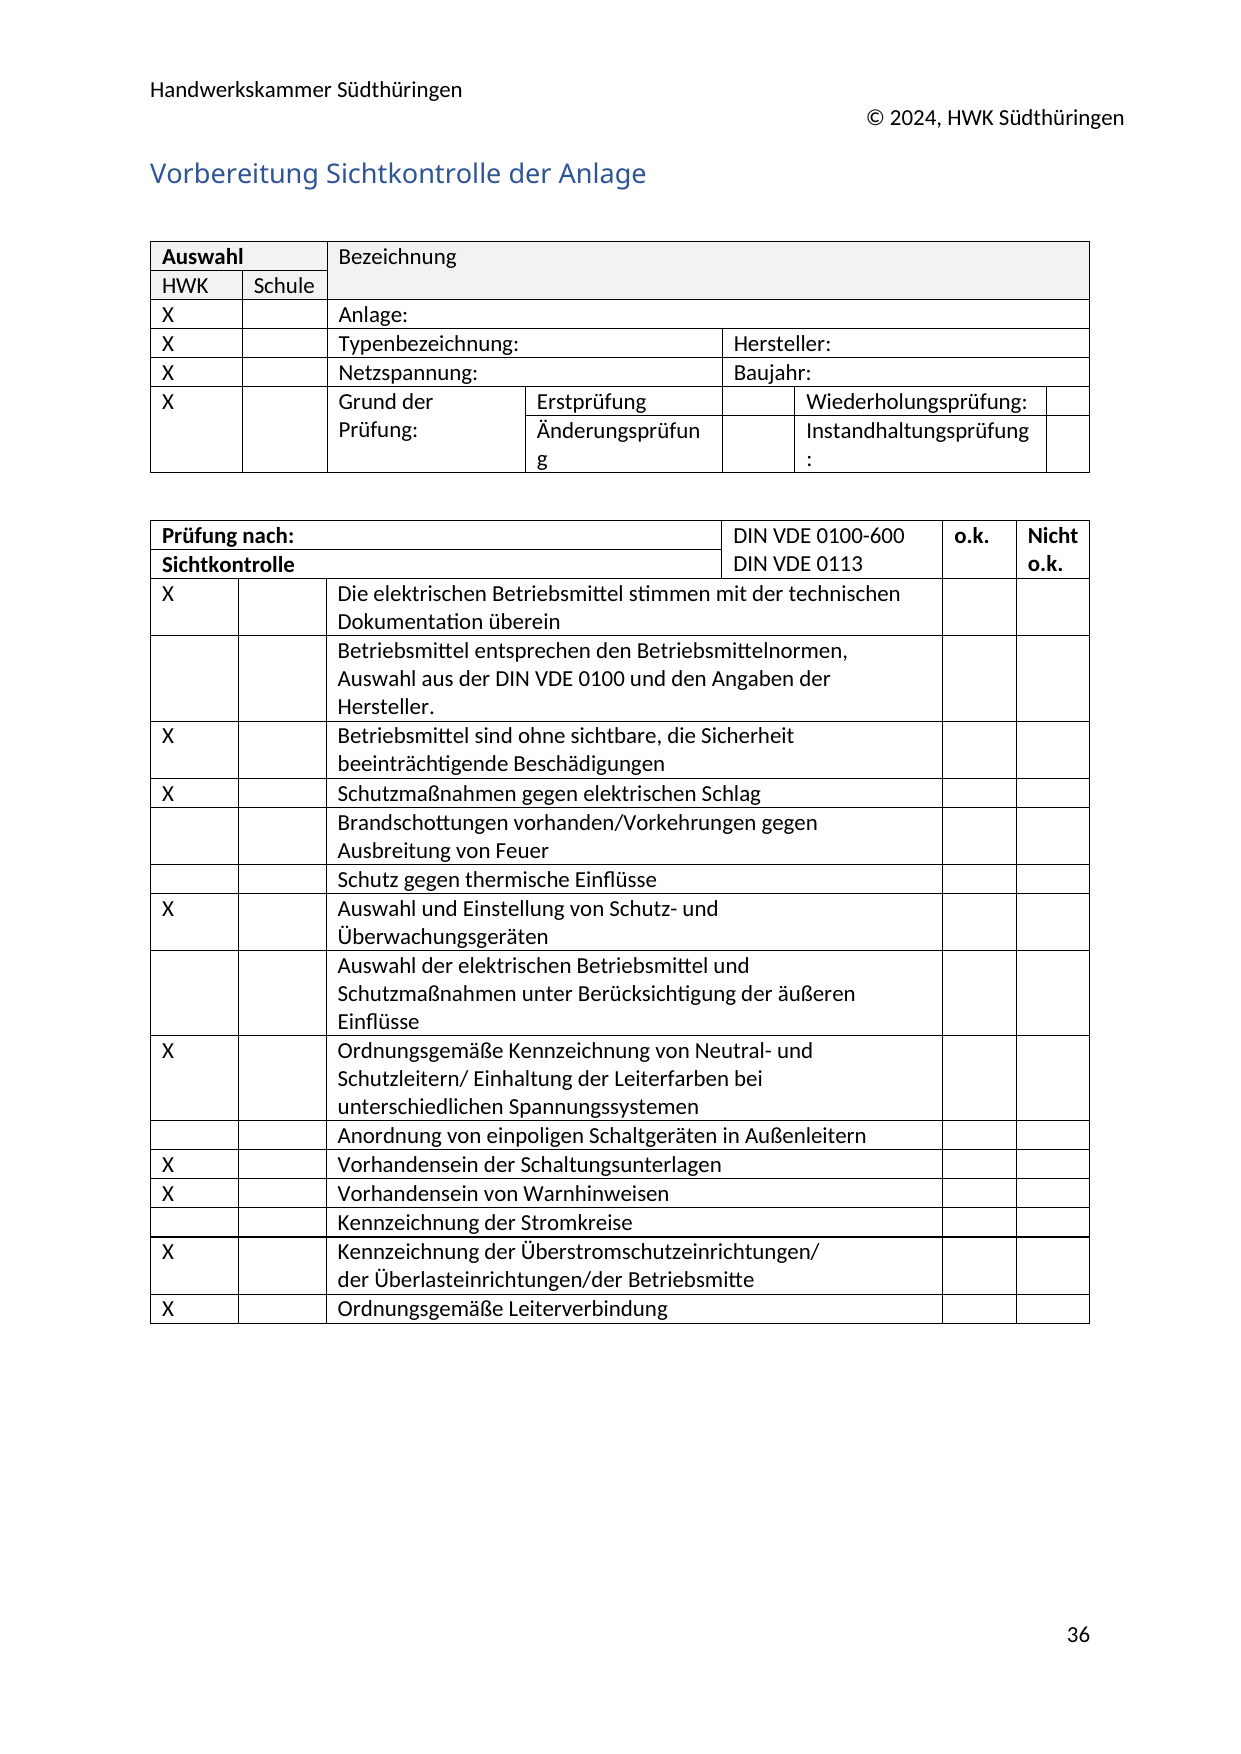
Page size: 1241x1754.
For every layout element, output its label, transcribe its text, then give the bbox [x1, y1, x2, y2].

table_cell Baujahr: [723, 358, 1089, 386]
table_cell Grund der Prüfung: [328, 387, 525, 472]
table_cell [239, 779, 326, 807]
table_cell X [151, 300, 242, 328]
table_cell [239, 722, 326, 778]
table_cell Kennzeichnung der Stromkreise [327, 1208, 942, 1236]
table_cell [151, 1208, 238, 1236]
table_cell X [151, 779, 238, 807]
table_cell [243, 329, 327, 357]
table_cell Vorhandensein von Warnhinweisen [327, 1179, 942, 1207]
table_cell [943, 894, 1016, 950]
table_cell HWK [151, 271, 242, 299]
table_cell [1017, 1036, 1089, 1120]
table_cell [943, 1208, 1016, 1236]
table_cell [239, 865, 326, 893]
table_cell [943, 636, 1016, 721]
table_cell [1017, 579, 1089, 635]
table_cell [1017, 1150, 1089, 1178]
table_cell [943, 1295, 1016, 1322]
table_cell [943, 808, 1016, 864]
table_cell [239, 894, 326, 950]
table_cell Typenbezeichnung: [328, 329, 722, 357]
table_cell Ordnungsgemäße Kennzeichnung von Neutral- und Schutzleitern/ Einhaltung der Leiterfarben bei unterschiedlichen Spannungssystemen [327, 1036, 942, 1120]
table_cell Kennzeichnung der Überstromschutzeinrichtungen/ der Überlasteinrichtungen/der Betriebsmitte [327, 1238, 942, 1293]
table_cell [1017, 1238, 1089, 1293]
table_cell [943, 1036, 1016, 1120]
table_cell [943, 1179, 1016, 1207]
table_cell [151, 808, 238, 864]
table_cell [1017, 1179, 1089, 1207]
table_cell [943, 865, 1016, 893]
table_cell [1017, 951, 1089, 1035]
table_cell X [151, 1295, 238, 1322]
table_cell [943, 1150, 1016, 1178]
table_cell Die elektrischen Betriebsmittel stimmen mit der technischen Dokumentation überein [327, 579, 942, 635]
table_cell Erstprüfung [526, 387, 722, 415]
table_cell [151, 1121, 238, 1149]
table_header Bezeichnung [328, 242, 1089, 299]
table_header o.k. [943, 521, 1016, 578]
table_cell Auswahl und Einstellung von Schutz- und Überwachungsgeräten [327, 894, 942, 950]
table_cell Sichtkontrolle [151, 550, 721, 578]
table_cell [1017, 779, 1089, 807]
table_cell Vorhandensein der Schaltungsunterlagen [327, 1150, 942, 1178]
table_cell Betriebsmittel entsprechen den Betriebsmittelnormen, Auswahl aus der DIN VDE 0100 und den Angaben der Hersteller. [327, 636, 942, 721]
table_cell [943, 1238, 1016, 1293]
table_cell [151, 865, 238, 893]
table_cell Netzspannung: [328, 358, 722, 386]
table_cell Schule [243, 271, 327, 299]
table_cell [1017, 1208, 1089, 1236]
table_cell X [151, 358, 242, 386]
table_cell Wiederholungsprüfung: [795, 387, 1046, 415]
table_cell [239, 951, 326, 1035]
table_cell [723, 416, 794, 472]
table_cell X [151, 579, 238, 635]
table_cell X [151, 1179, 238, 1207]
table_cell [1017, 894, 1089, 950]
table_cell [1017, 636, 1089, 721]
table_cell [1047, 387, 1089, 415]
table_cell Ordnungsgemäße Leiterverbindung [327, 1295, 942, 1322]
table_cell [239, 1238, 326, 1293]
table_cell [723, 387, 794, 415]
table_cell [1017, 808, 1089, 864]
table_header Nicht o.k. [1017, 521, 1089, 578]
table_cell Schutz gegen thermische Einflüsse [327, 865, 942, 893]
table_cell [243, 300, 327, 328]
table_cell [943, 579, 1016, 635]
table_cell Auswahl der elektrischen Betriebsmittel und Schutzmaßnahmen unter Berücksichtigung der äußeren Einflüsse [327, 951, 942, 1035]
table_cell Anlage: [328, 300, 1089, 328]
table_cell [1017, 1295, 1089, 1322]
table_cell [239, 1295, 326, 1322]
table_cell Hersteller: [723, 329, 1089, 357]
subtitle Vorbereitung Sichtkontrolle der Anlage [150, 154, 1090, 191]
table_cell [943, 722, 1016, 778]
table_cell [239, 1121, 326, 1149]
table_cell [943, 779, 1016, 807]
table_cell [243, 358, 327, 386]
table_cell Schutzmaßnahmen gegen elektrischen Schlag [327, 779, 942, 807]
table_header Auswahl [151, 242, 327, 270]
table_cell [239, 1179, 326, 1207]
table_cell Anordnung von einpoligen Schaltgeräten in Außenleitern [327, 1121, 942, 1149]
table_cell X [151, 329, 242, 357]
table_cell [943, 1121, 1016, 1149]
table_cell Brandschottungen vorhanden/Vorkehrungen gegen Ausbreitung von Feuer [327, 808, 942, 864]
table_cell [1017, 865, 1089, 893]
table_cell X [151, 722, 238, 778]
table_cell [151, 636, 238, 721]
table_cell [151, 951, 238, 1035]
table_cell [239, 1150, 326, 1178]
table_cell [239, 1036, 326, 1120]
table_cell [239, 579, 326, 635]
table_cell [1047, 416, 1089, 472]
table_header Prüfung nach: [151, 521, 721, 549]
table_cell X [151, 1238, 238, 1293]
table_cell X [151, 1036, 238, 1120]
table_cell Änderungsprüfung [526, 416, 722, 472]
table_cell Betriebsmittel sind ohne sichtbare, die Sicherheit beeinträchtigende Beschädigungen [327, 722, 942, 778]
table_cell [243, 387, 327, 472]
table_cell [1017, 722, 1089, 778]
table_cell X [151, 894, 238, 950]
table_cell [1017, 1121, 1089, 1149]
table_cell [943, 951, 1016, 1035]
table_cell [239, 636, 326, 721]
table_cell X [151, 387, 242, 472]
table_header DIN VDE 0100-600 DIN VDE 0113 [722, 521, 942, 578]
table_cell [239, 1208, 326, 1236]
table_cell Instandhaltungsprüfung: [795, 416, 1046, 472]
table_cell [239, 808, 326, 864]
table_cell X [151, 1150, 238, 1178]
